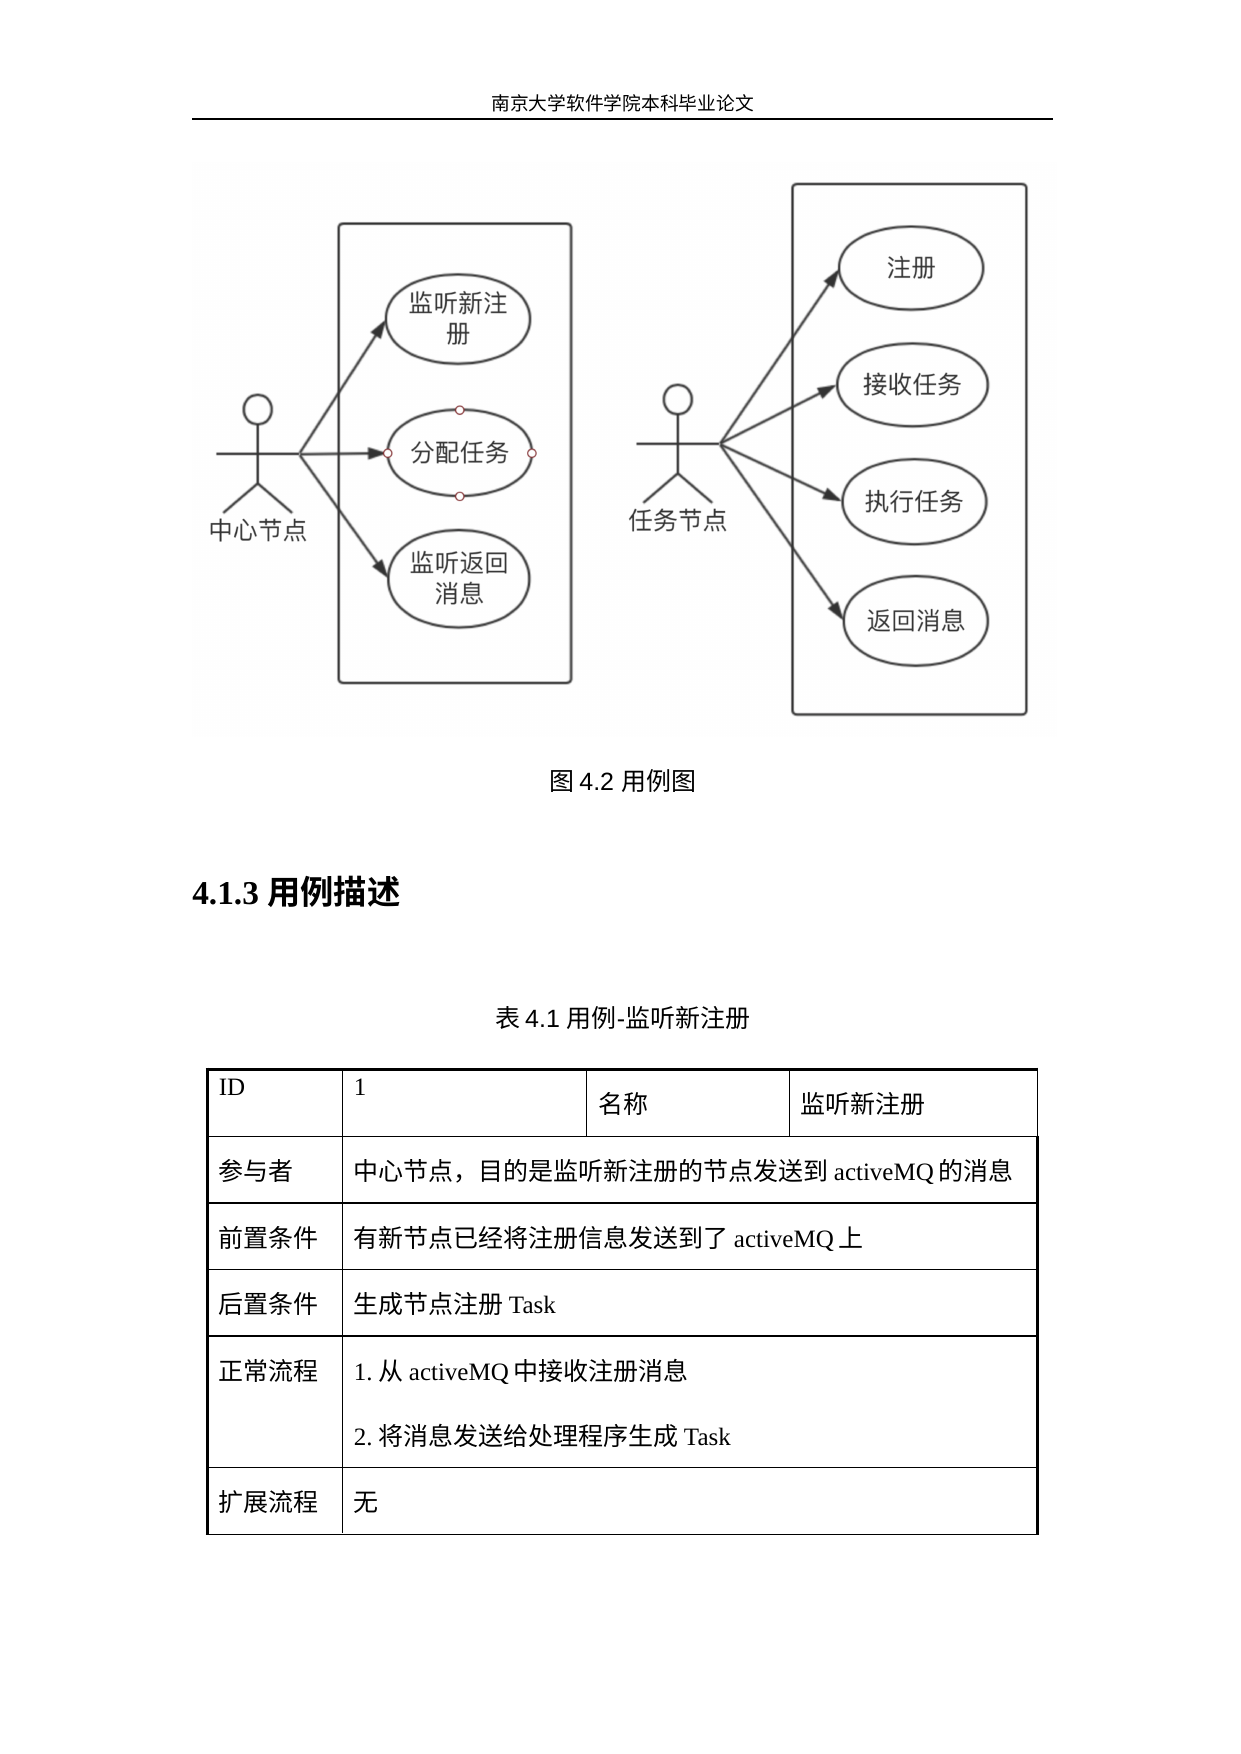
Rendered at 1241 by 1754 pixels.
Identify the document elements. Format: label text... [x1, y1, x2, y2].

table_cell 中心节点，目的是监听新注册的节点发送到activeMQ的消息 [343, 1137, 1036, 1202]
table_cell 后置条件 [209, 1270, 342, 1335]
table_cell 正常流程 [209, 1337, 342, 1467]
table_cell 前置条件 [209, 1204, 342, 1269]
table_header 名称 [587, 1071, 789, 1136]
table_cell 1. 从activeMQ中接收注册消息 2. 将消息发送给处理程序生成Task [343, 1337, 1036, 1467]
table_cell 无 [343, 1468, 1036, 1533]
table_cell 扩展流程 [209, 1468, 342, 1533]
picture [192, 162, 1058, 737]
text 表4.1 用例-监听新注册 [192, 984, 1053, 1049]
table_header 1 [343, 1071, 586, 1136]
table_cell 生成节点注册Task [343, 1270, 1036, 1335]
subtitle 4.1.3 用例描述 [192, 857, 1053, 922]
table_header 监听新注册 [790, 1071, 1037, 1136]
table_cell 参与者 [209, 1137, 342, 1202]
text 图4.2 用例图 [192, 747, 1053, 812]
table_header ID [209, 1071, 342, 1136]
table_cell 有新节点已经将注册信息发送到了activeMQ上 [343, 1204, 1036, 1269]
